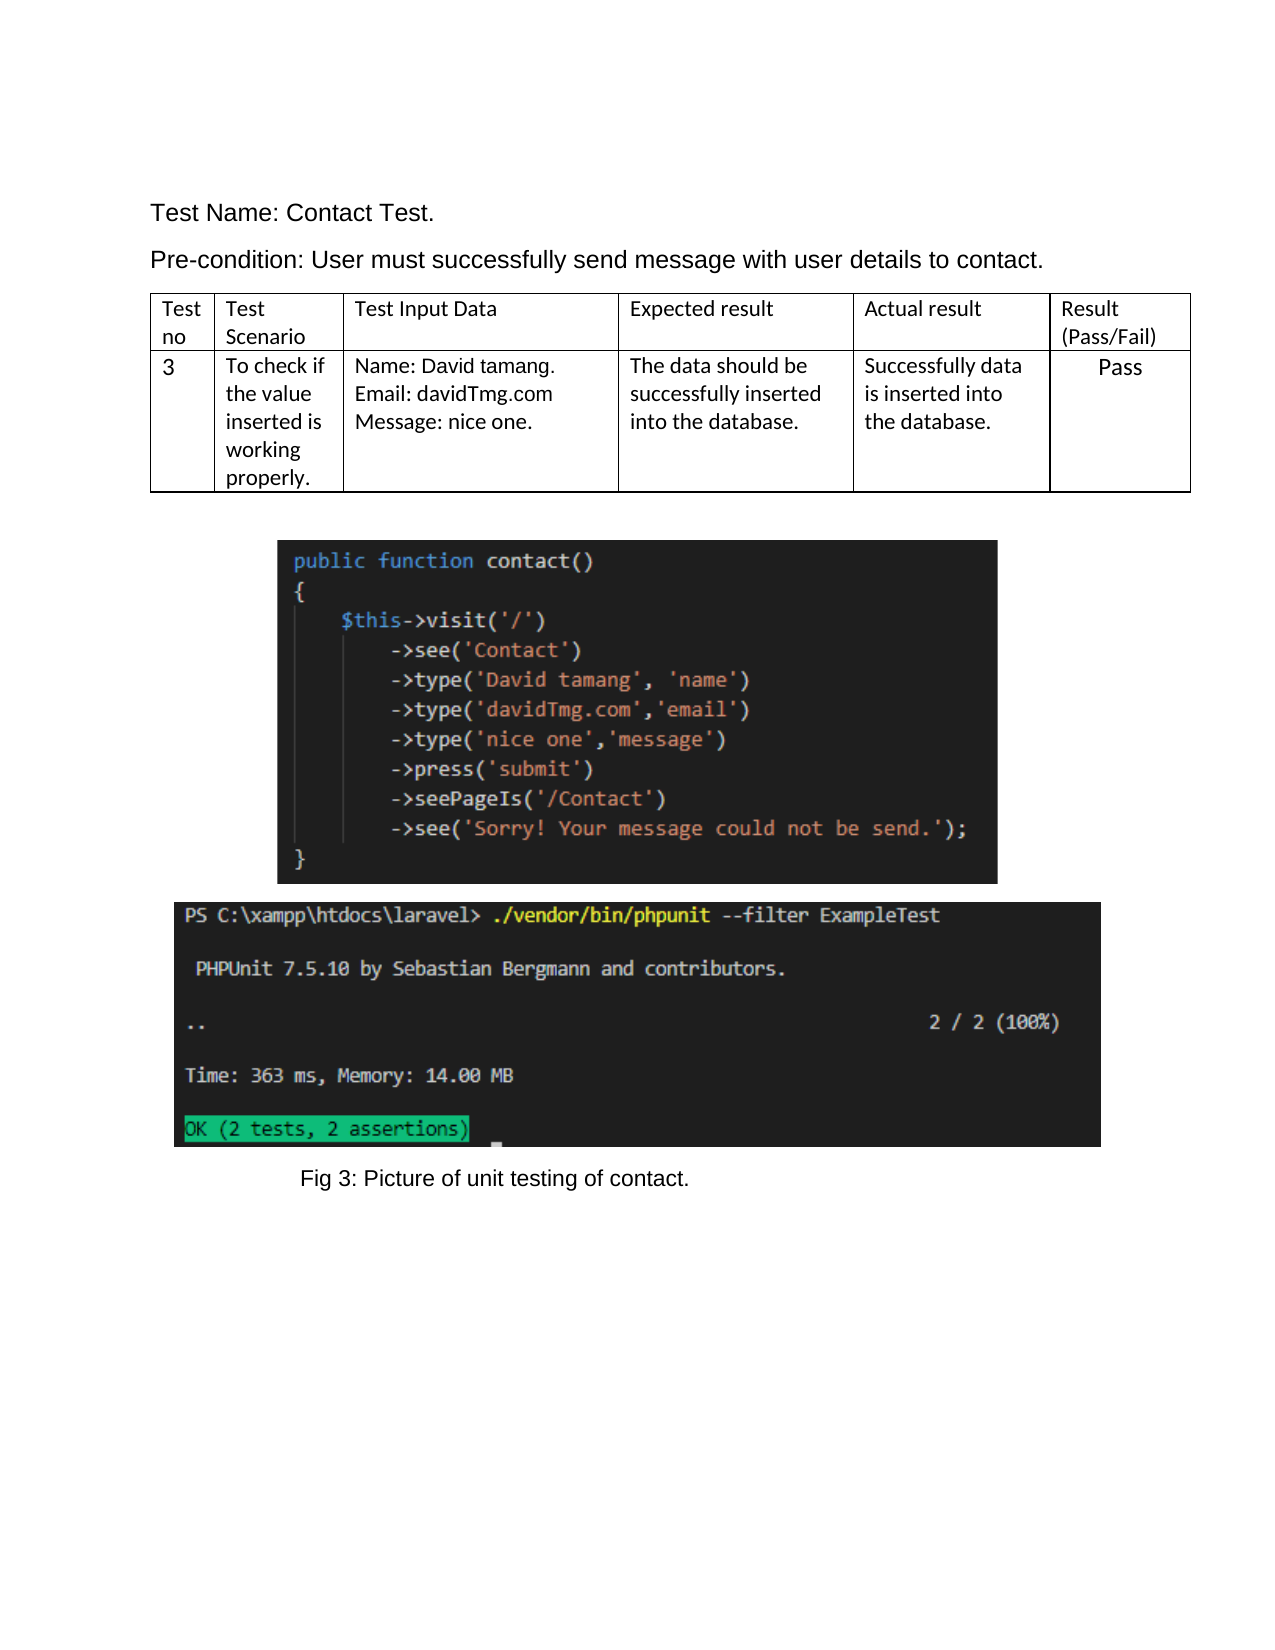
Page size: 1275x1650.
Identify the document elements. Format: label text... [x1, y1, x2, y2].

table_cell The data should be successfully inserted into the database. [619, 351, 853, 491]
table_header Test no [151, 294, 214, 350]
table_cell Pass [1051, 351, 1190, 491]
text Pre-condition: User must successfully send message with user details to contact. [150, 245, 1125, 274]
text Test Name: Contact Test. [150, 198, 1125, 226]
table_cell Successfully data is inserted into the database. [854, 351, 1049, 491]
table_cell 3 [151, 351, 214, 491]
table_header Expected result [619, 294, 853, 350]
table_header Result (Pass/Fail) [1051, 294, 1190, 350]
text Fig 3: Picture of unit testing of contact. [225, 1165, 1125, 1192]
picture [174, 902, 1101, 1147]
table_cell Name: David tamang. Email: davidTmg.com Message: nice one. [344, 351, 618, 491]
table_header Test Scenario [215, 294, 343, 350]
table_header Actual result [854, 294, 1049, 350]
table_header Test Input Data [344, 294, 618, 350]
table_cell To check if the value inserted is working properly. [215, 351, 343, 491]
picture [277, 540, 998, 884]
